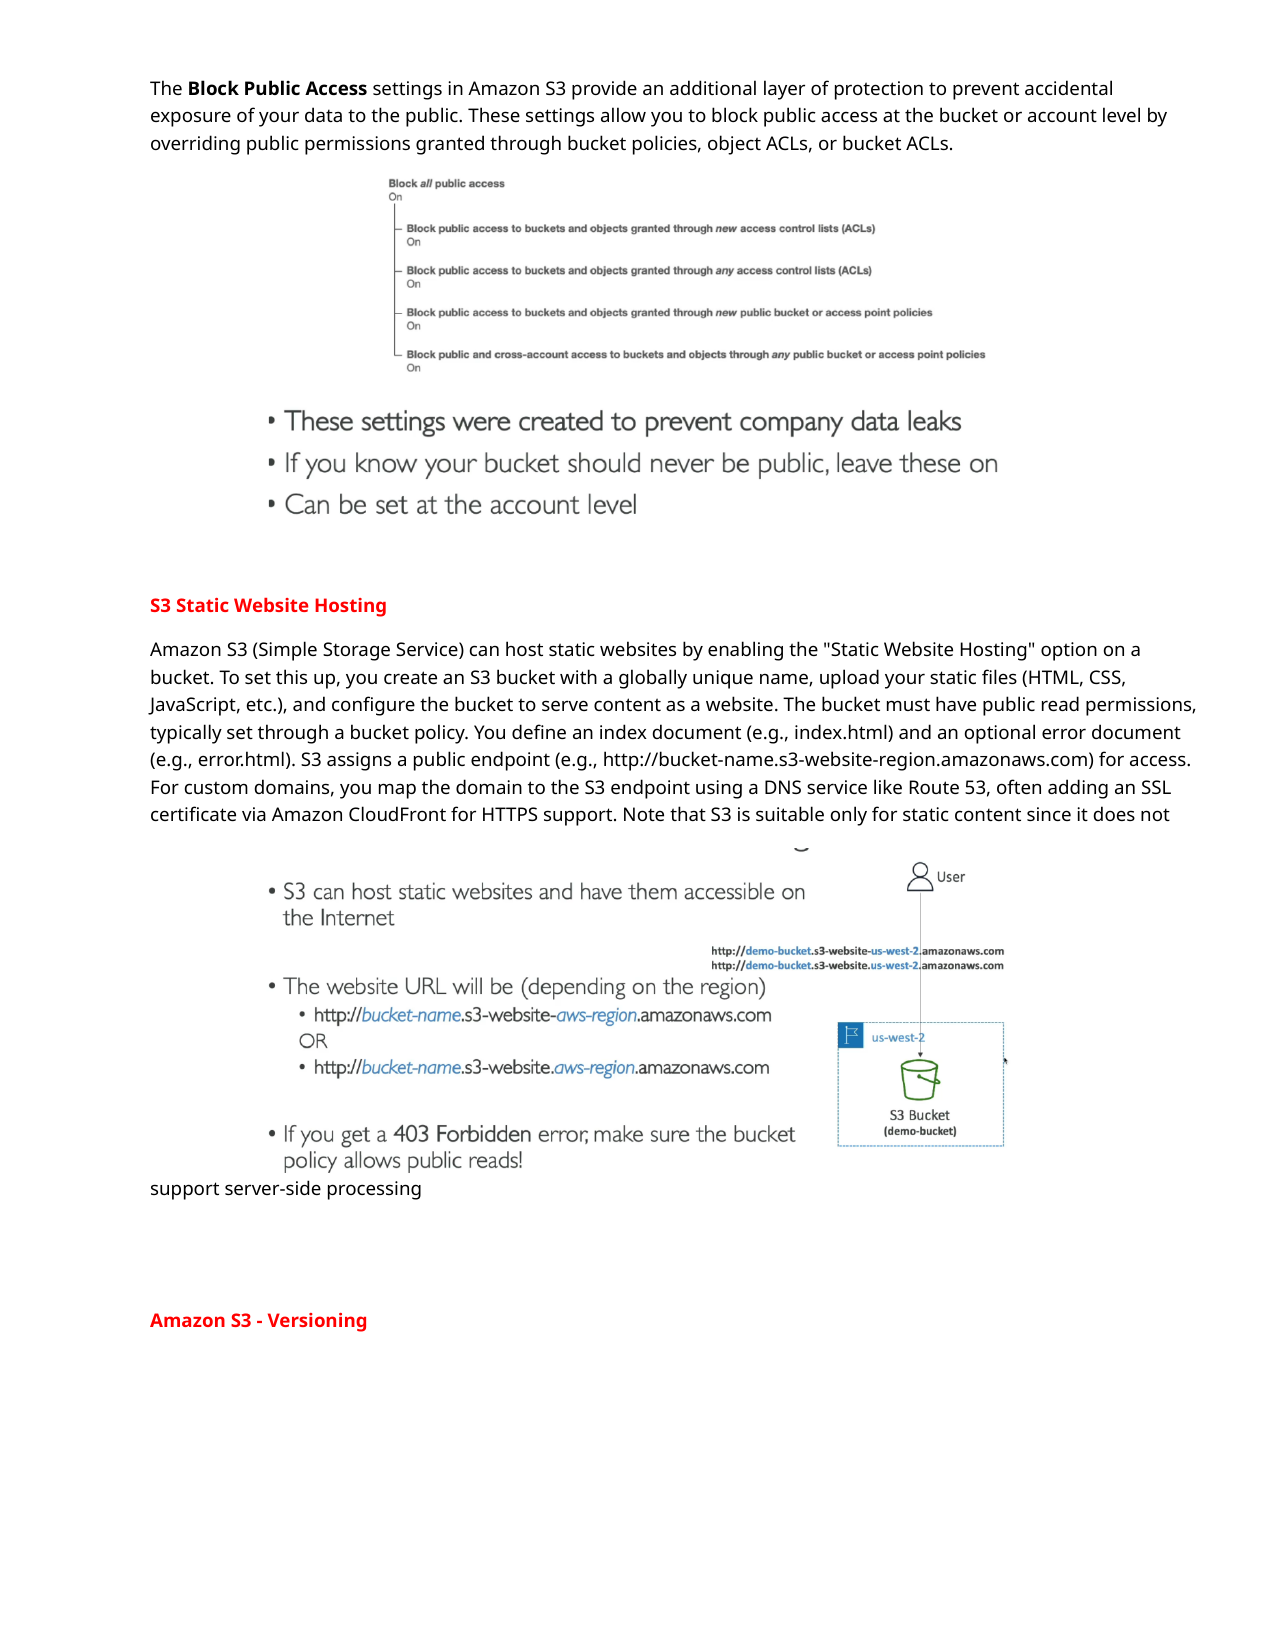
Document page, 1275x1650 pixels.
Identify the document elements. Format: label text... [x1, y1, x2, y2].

text S3 Static Website Hosting [150, 592, 1200, 618]
text The Block Public Access settings in Amazon S3 provide an additional layer of protection to prevent accidental exposure of your data to the public. These settings allow you to block public access at the bucket or account level by overriding public permissions granted through bucket policies, object ACLs, or bucket ACLs. [150, 75, 1200, 156]
picture [268, 168, 1007, 528]
picture [264, 848, 1011, 1175]
text Amazon S3 - Versioning [150, 1307, 1200, 1333]
